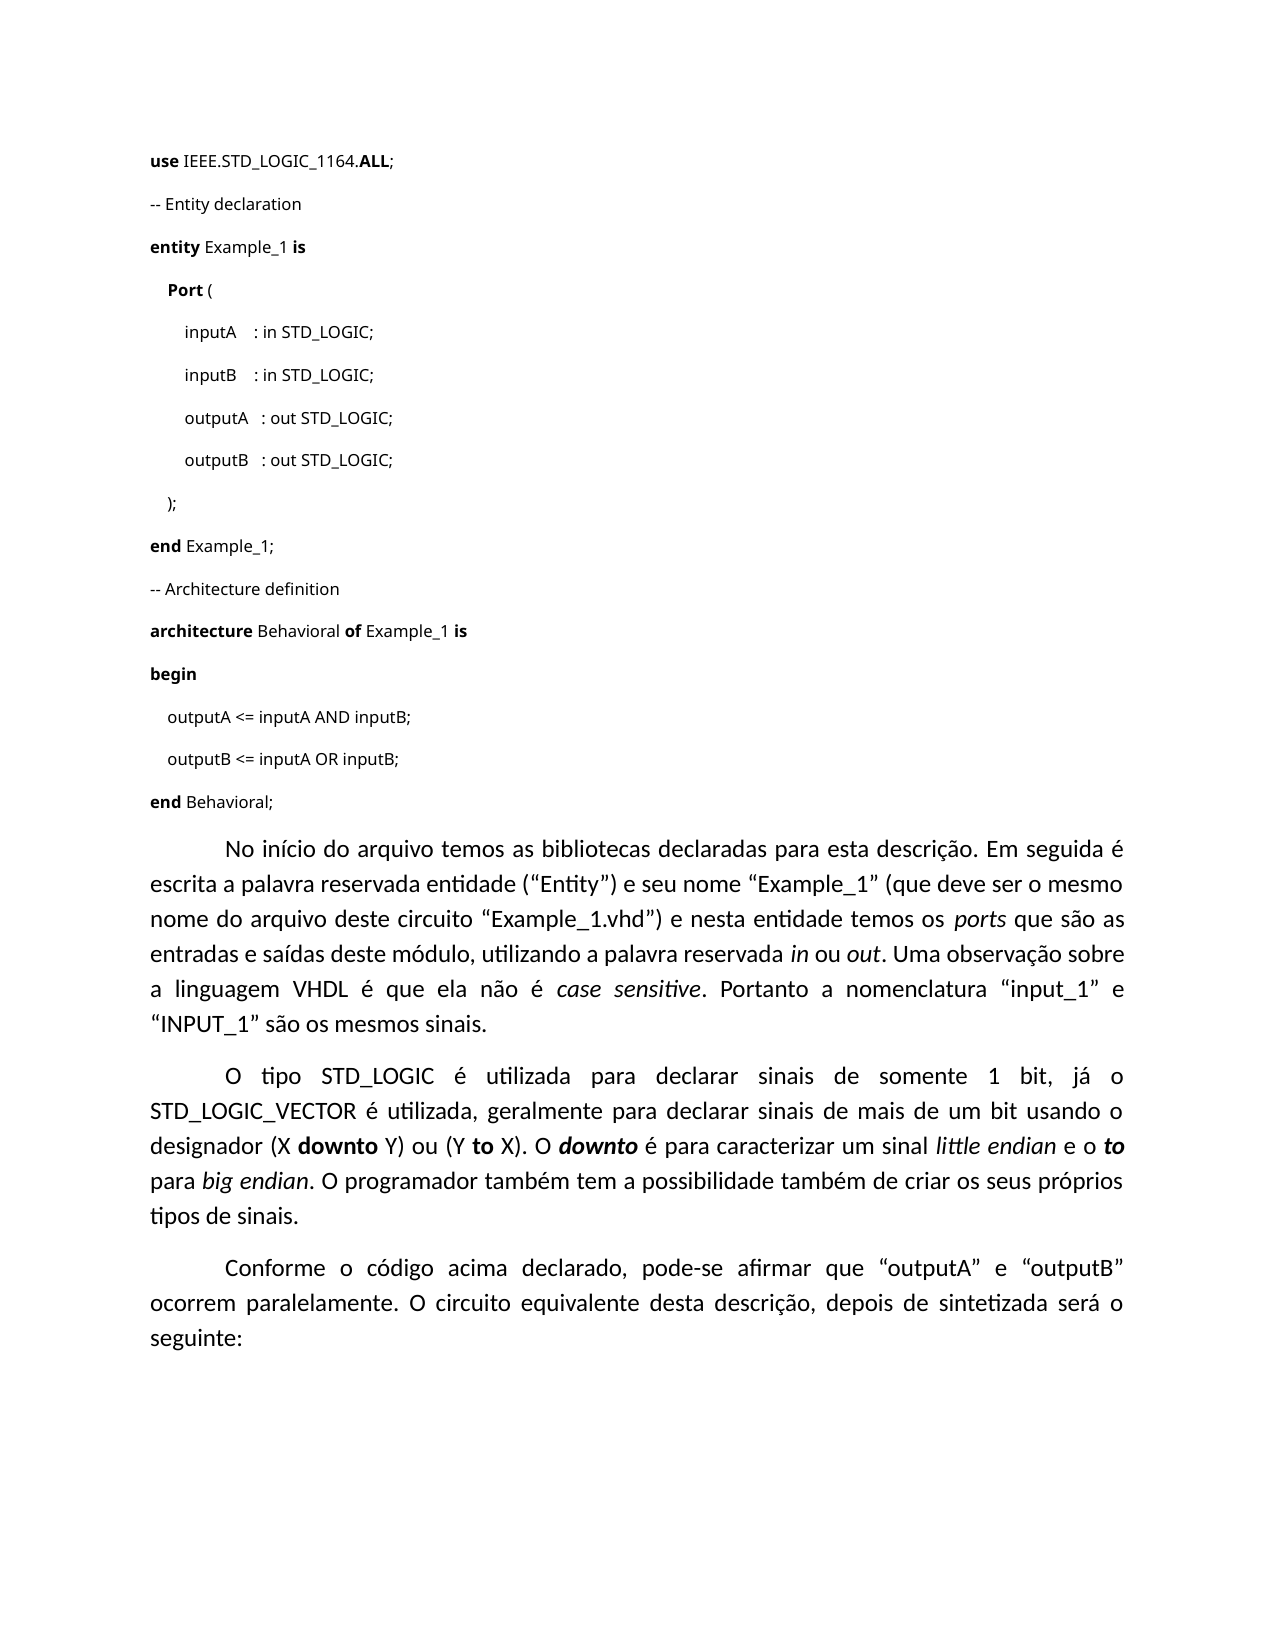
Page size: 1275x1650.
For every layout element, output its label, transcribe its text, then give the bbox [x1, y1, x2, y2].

text begin [150, 662, 1125, 685]
text end Example_1; [150, 534, 1125, 557]
text inputB : in STD_LOGIC; [150, 363, 1125, 386]
text architecture Behavioral of Example_1 is [150, 620, 1125, 642]
text Conforme o código acima declarado, pode-se afirmar que “outputA” e “outputB” ocorrem paralelamente. O circuito equivalente desta descrição, depois de sintetizada será o seguinte: [150, 1252, 1125, 1352]
text -- Architecture definition [150, 577, 1125, 600]
text No início do arquivo temos as bibliotecas declaradas para esta descrição. Em seguida é escrita a palavra reservada entidade (“Entity”) e seu nome “Example_1” (que deve ser o mesmo nome do arquivo deste circuito “Example_1.vhd”) e nesta entidade temos os ports que são as entradas e saídas deste módulo, utilizando a palavra reservada in ou out. Uma observação sobre a linguagem VHDL é que ela não é case sensitive. Portanto a nomenclatura “input_1” e “INPUT_1” são os mesmos sinais. [150, 833, 1125, 1039]
text inputA : in STD_LOGIC; [150, 321, 1125, 343]
text use IEEE.STD_LOGIC_1164.ALL; [150, 150, 1125, 173]
text O tipo STD_LOGIC é utilizada para declarar sinais de somente 1 bit, já o STD_LOGIC_VECTOR é utilizada, geralmente para declarar sinais de mais de um bit usando o designador (X downto Y) ou (Y to X). O downto é para caracterizar um sinal little endian e o to para big endian. O programador também tem a possibilidade também de criar os seus próprios tipos de sinais. [150, 1060, 1125, 1231]
text Port ( [150, 278, 1125, 301]
text outputA <= inputA AND inputB; [150, 705, 1125, 728]
text outputB <= inputA OR inputB; [150, 748, 1125, 771]
text end Behavioral; [150, 791, 1125, 813]
text -- Entity declaration [150, 193, 1125, 215]
text ); [150, 492, 1125, 514]
text outputA : out STD_LOGIC; [150, 406, 1125, 429]
text outputB : out STD_LOGIC; [150, 449, 1125, 472]
text entity Example_1 is [150, 235, 1125, 258]
